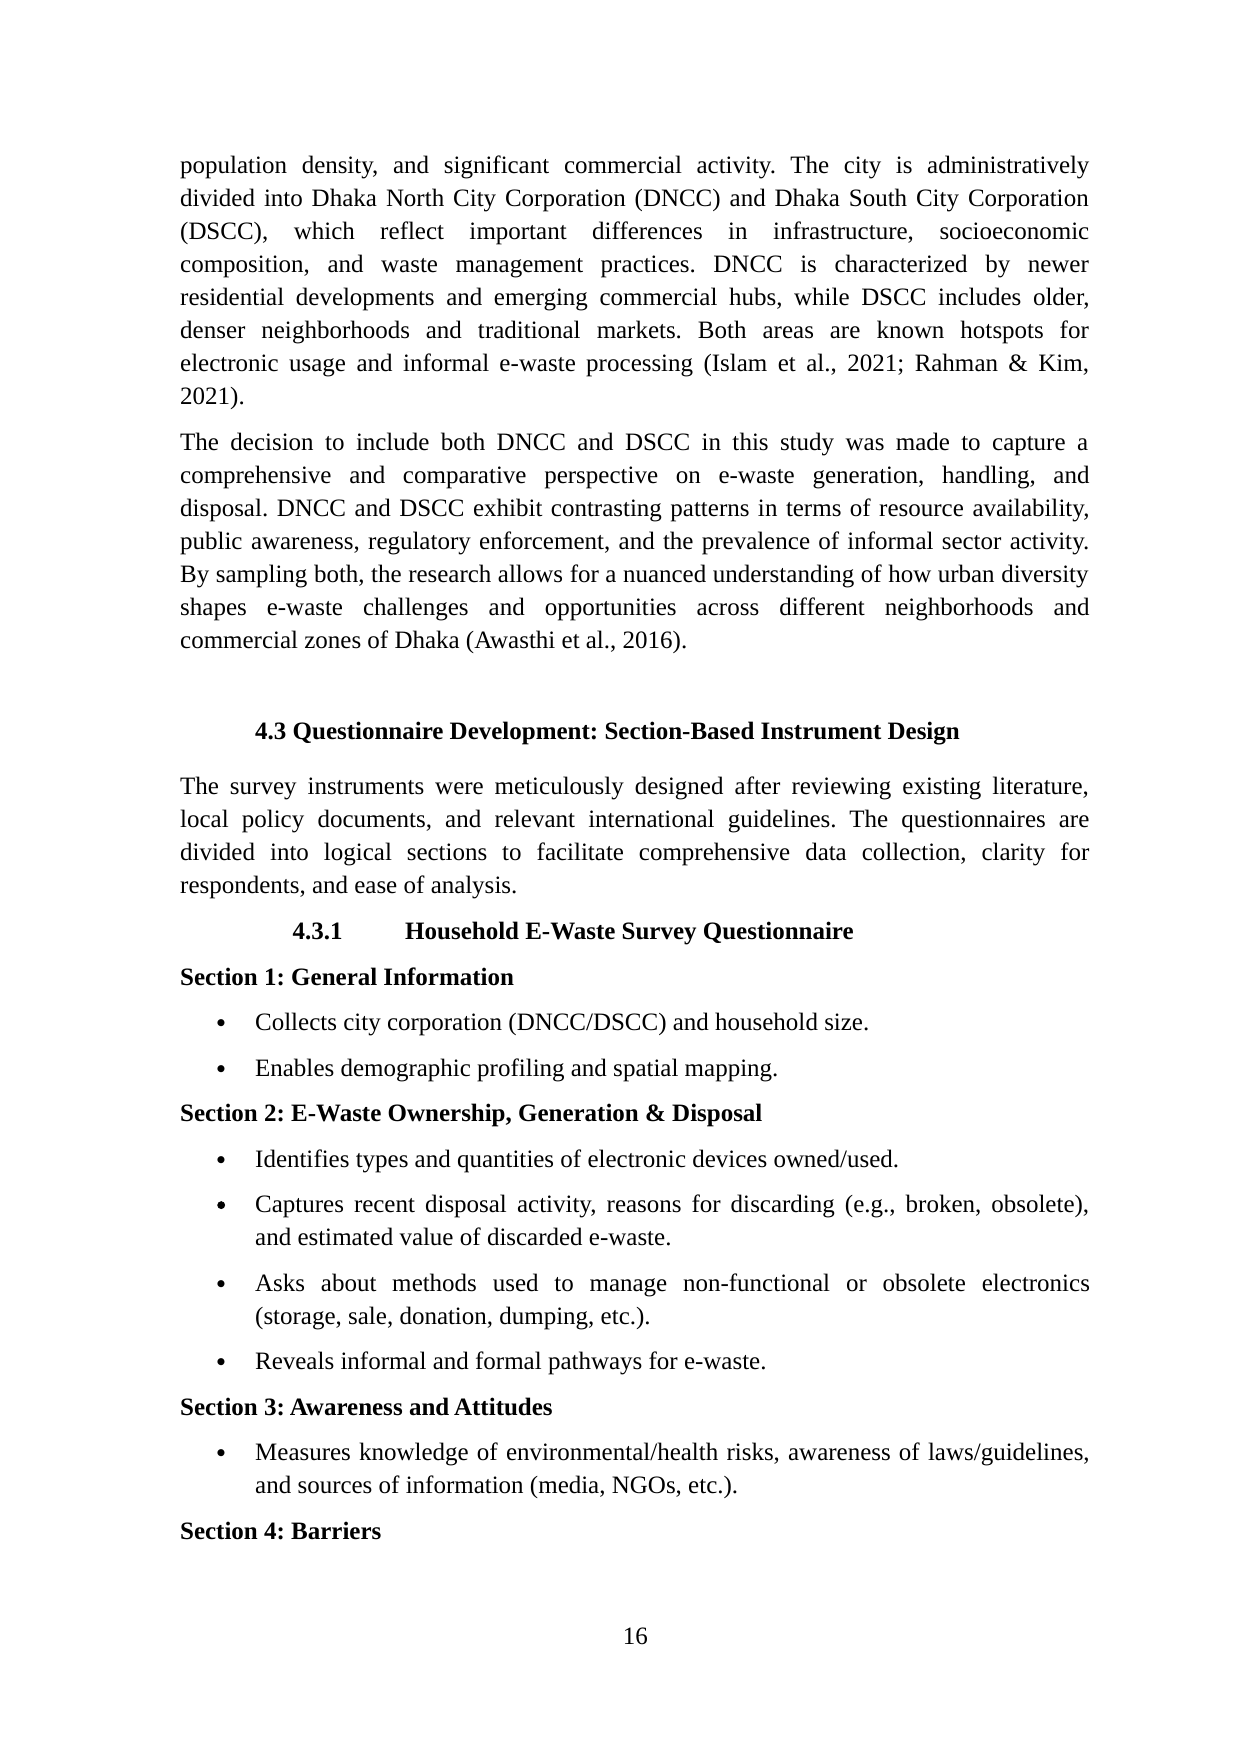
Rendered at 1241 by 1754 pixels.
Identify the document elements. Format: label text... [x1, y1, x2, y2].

text Section 1: General Information [180, 962, 1090, 990]
text The survey instruments were meticulously designed after reviewing existing literature, local policy documents, and relevant international guidelines. The questionnaires are divided into logical sections to facilitate comprehensive data collection, clarity for respondents, and ease of analysis. [180, 771, 1090, 899]
subtitle Household E-Waste Survey Questionnaire [292, 916, 1090, 945]
text Section 3: Awareness and Attitudes [180, 1392, 1090, 1421]
list Collects city corporation (DNCC/DSCC) and household size. [217, 1007, 1090, 1036]
list Captures recent disposal activity, reasons for discarding (e.g., broken, obsolete), and estimated value of discarded e-waste. [217, 1189, 1090, 1251]
text Section 2: E-Waste Ownership, Generation & Disposal [180, 1098, 1090, 1127]
list Measures knowledge of environmental/health risks, awareness of laws/guidelines, and sources of information (media, NGOs, etc.). [217, 1437, 1090, 1499]
list Asks about methods used to manage non-functional or obsolete electronics (storage, sale, donation, dumping, etc.). [217, 1268, 1090, 1329]
list Enables demographic profiling and spatial mapping. [217, 1053, 1090, 1081]
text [180, 150, 1090, 410]
list Identifies types and quantities of electronic devices owned/used. [217, 1144, 1090, 1172]
subtitle Questionnaire Development: Section-Based Instrument Design [255, 716, 1090, 744]
list Reveals informal and formal pathways for e-waste. [217, 1346, 1090, 1375]
text The decision to include both DNCC and DSCC in this study was made to capture a comprehensive and comparative perspective on e-waste generation, handling, and disposal. DNCC and DSCC exhibit contrasting patterns in terms of resource availability, public awareness, regulatory enforcement, and the prevalence of informal sector activity. By sampling both, the research allows for a nuanced understanding of how urban diversity shapes e-waste challenges and opportunities across different neighborhoods and commercial zones of Dhaka (Awasthi et al., 2016). [180, 427, 1090, 653]
text Section 4: Barriers [180, 1516, 1090, 1544]
